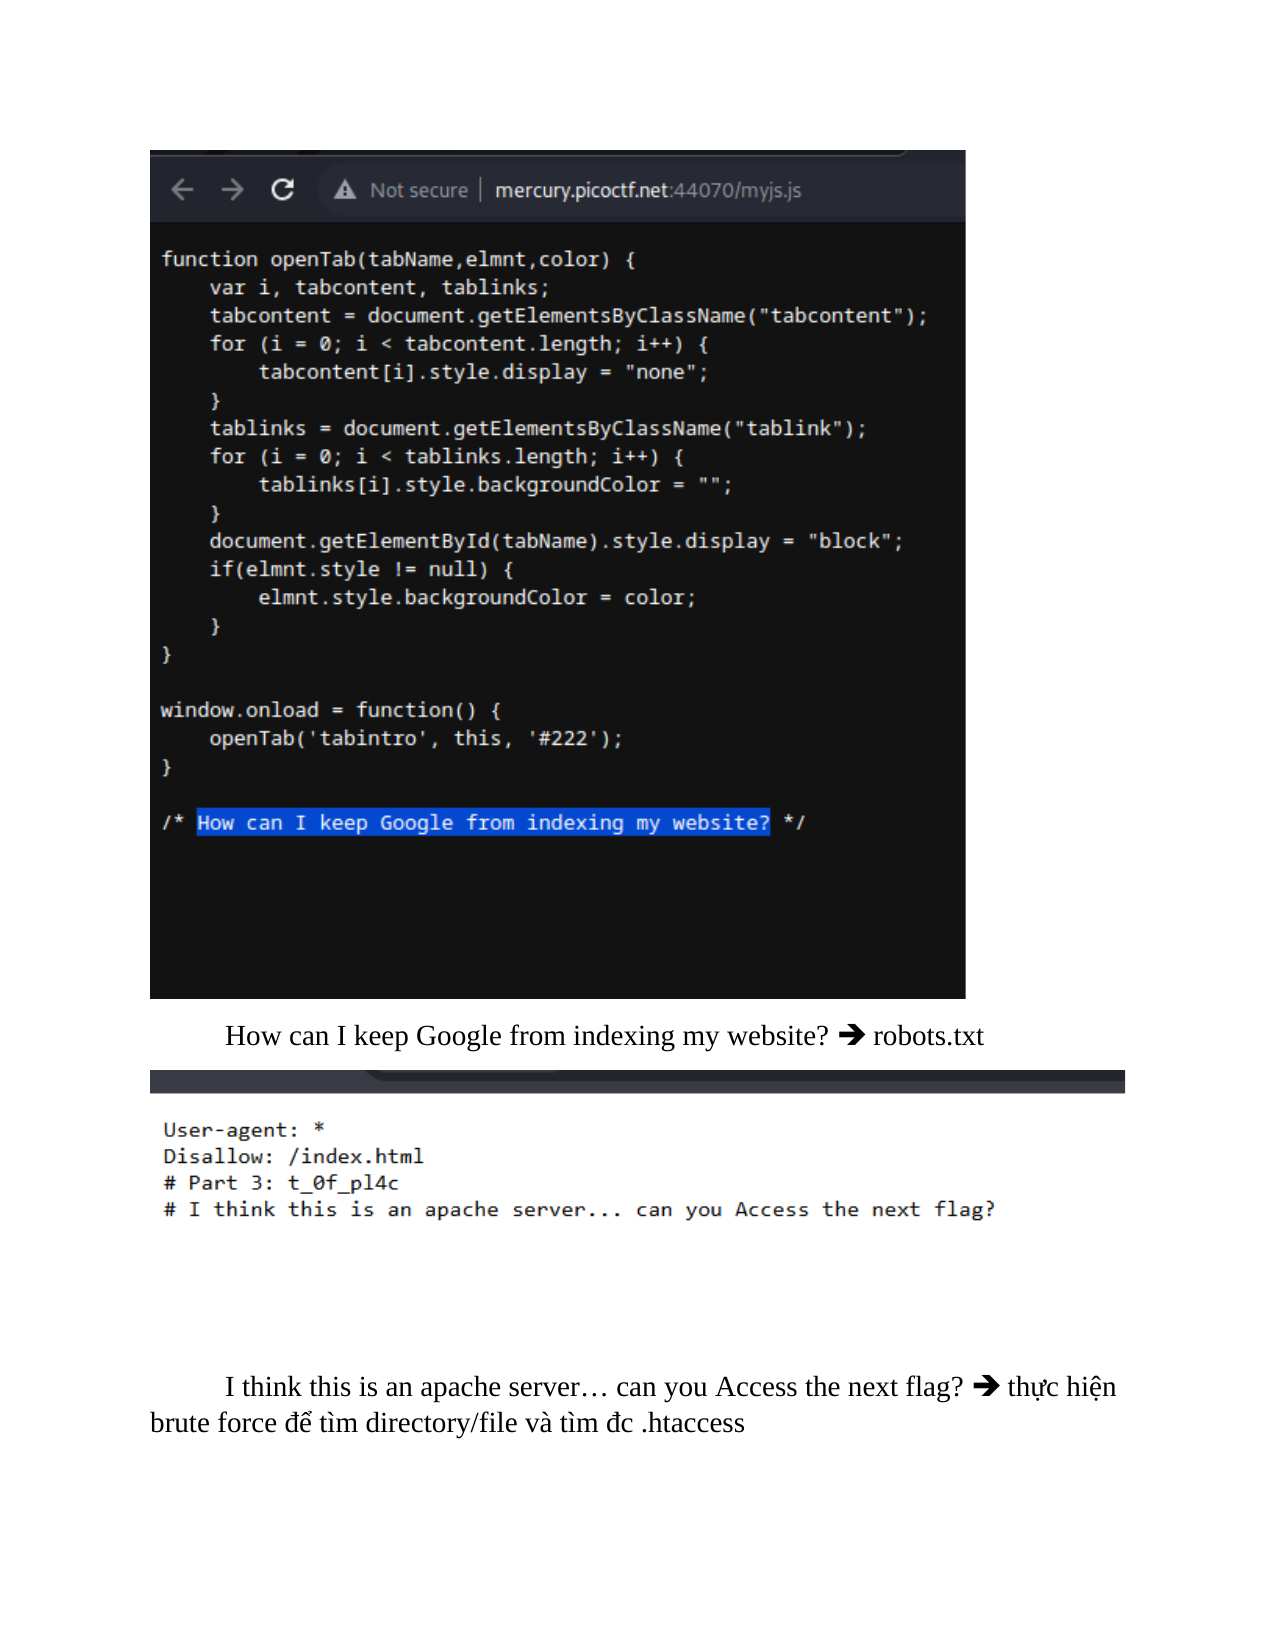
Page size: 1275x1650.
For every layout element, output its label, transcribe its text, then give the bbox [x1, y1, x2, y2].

text How can I keep Google from indexing my website? robots.txt [150, 1018, 1125, 1051]
text I think this is an apache server… can you Access the next flag? thực hiện brute force để tìm directory/file và tìm đc .htaccess [150, 1369, 1125, 1439]
picture [150, 1070, 1125, 1350]
picture [150, 150, 966, 999]
